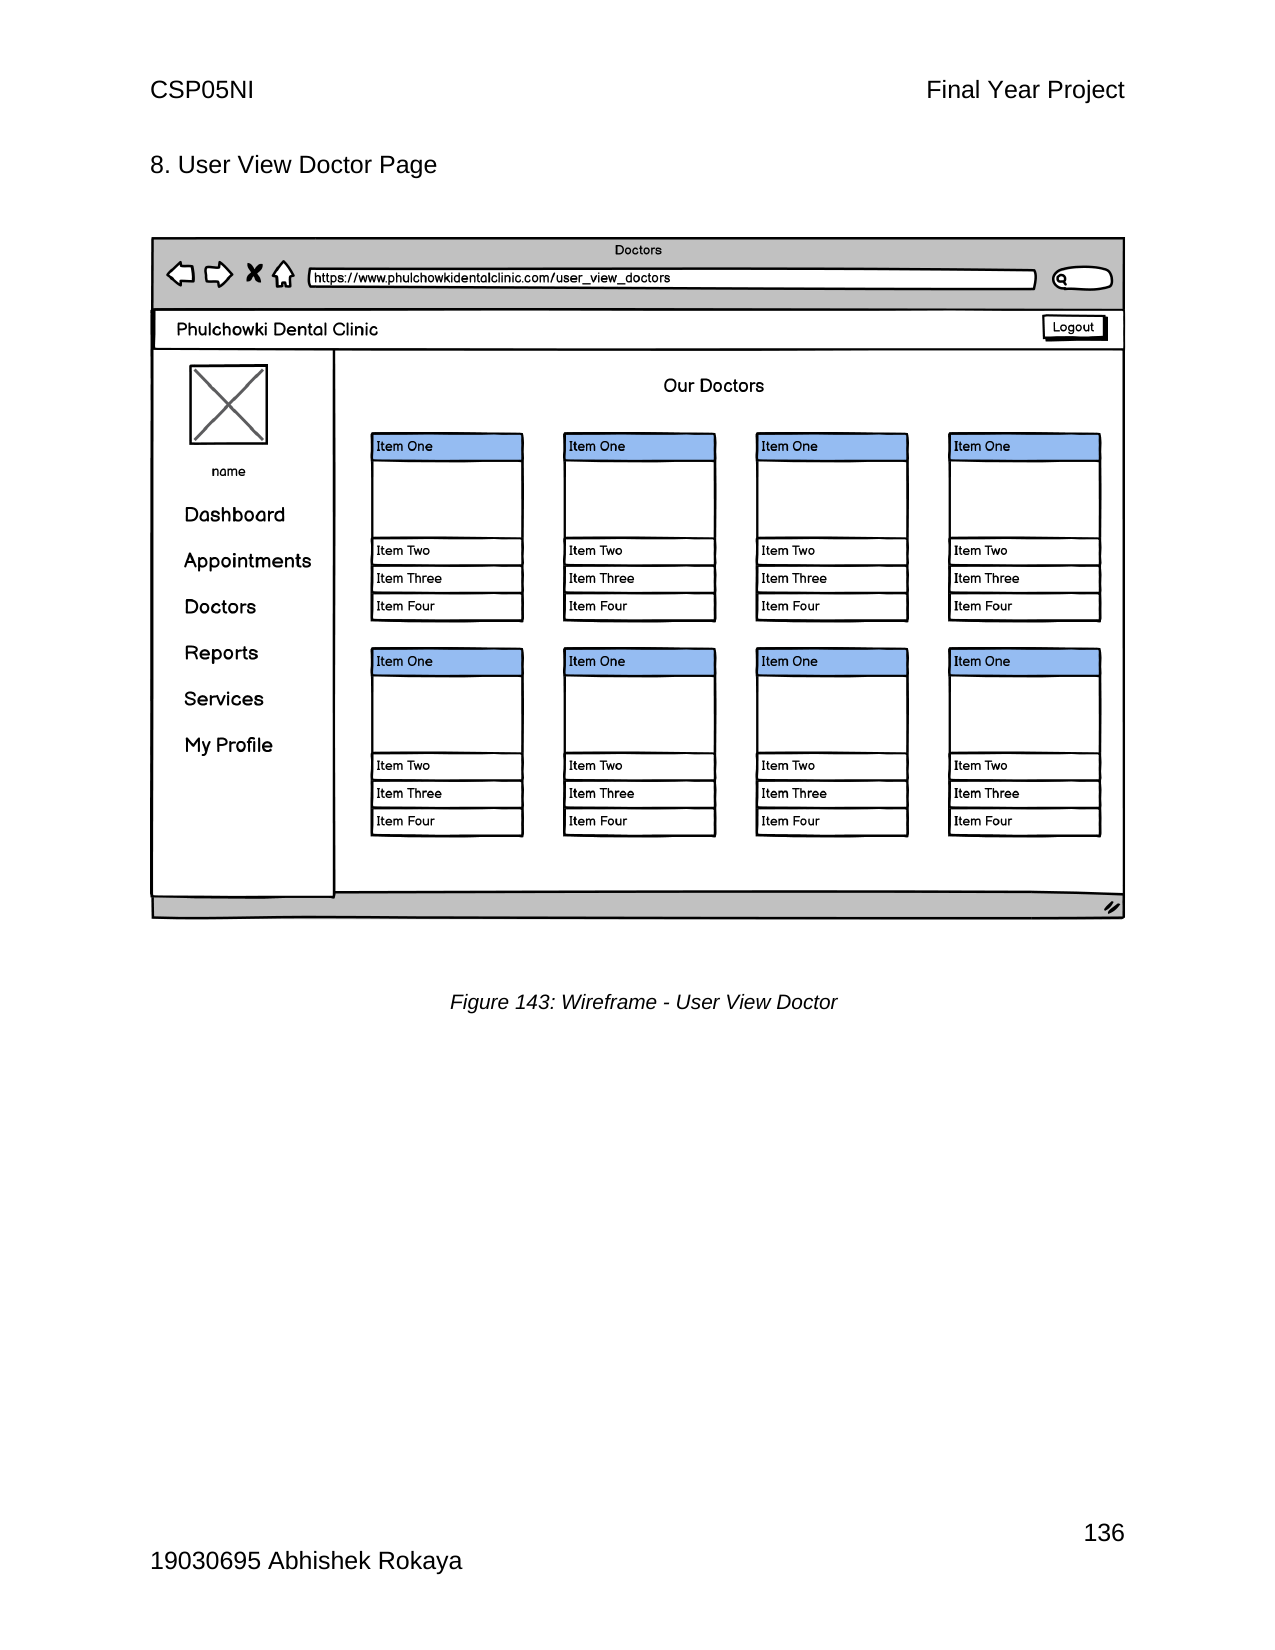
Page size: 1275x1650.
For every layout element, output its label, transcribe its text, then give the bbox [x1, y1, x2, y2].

text Figure 143: Wireframe - User View Doctor [375, 989, 1125, 1013]
text 8. User View Doctor Page [150, 150, 1125, 179]
picture [150, 236, 1125, 920]
